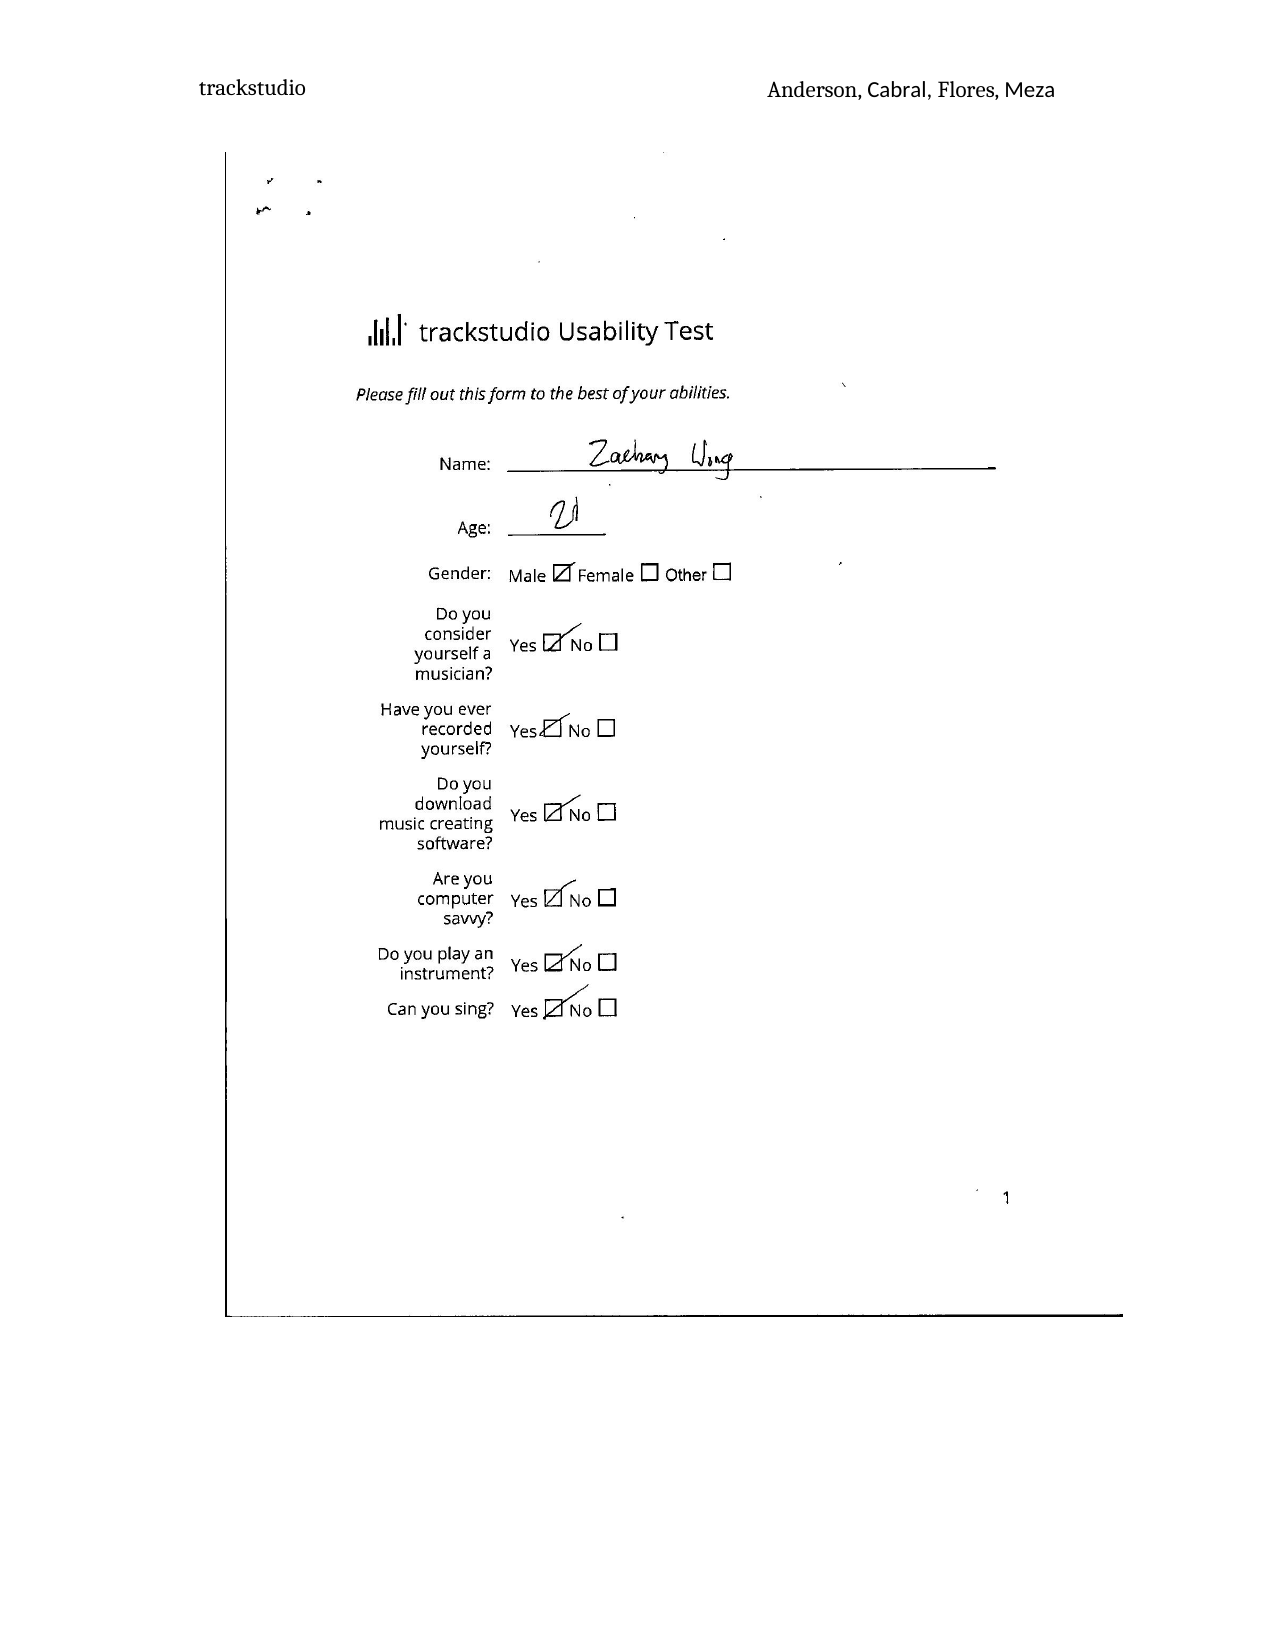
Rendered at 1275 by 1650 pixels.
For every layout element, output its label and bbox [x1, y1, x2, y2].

picture [225, 152, 1123, 1317]
